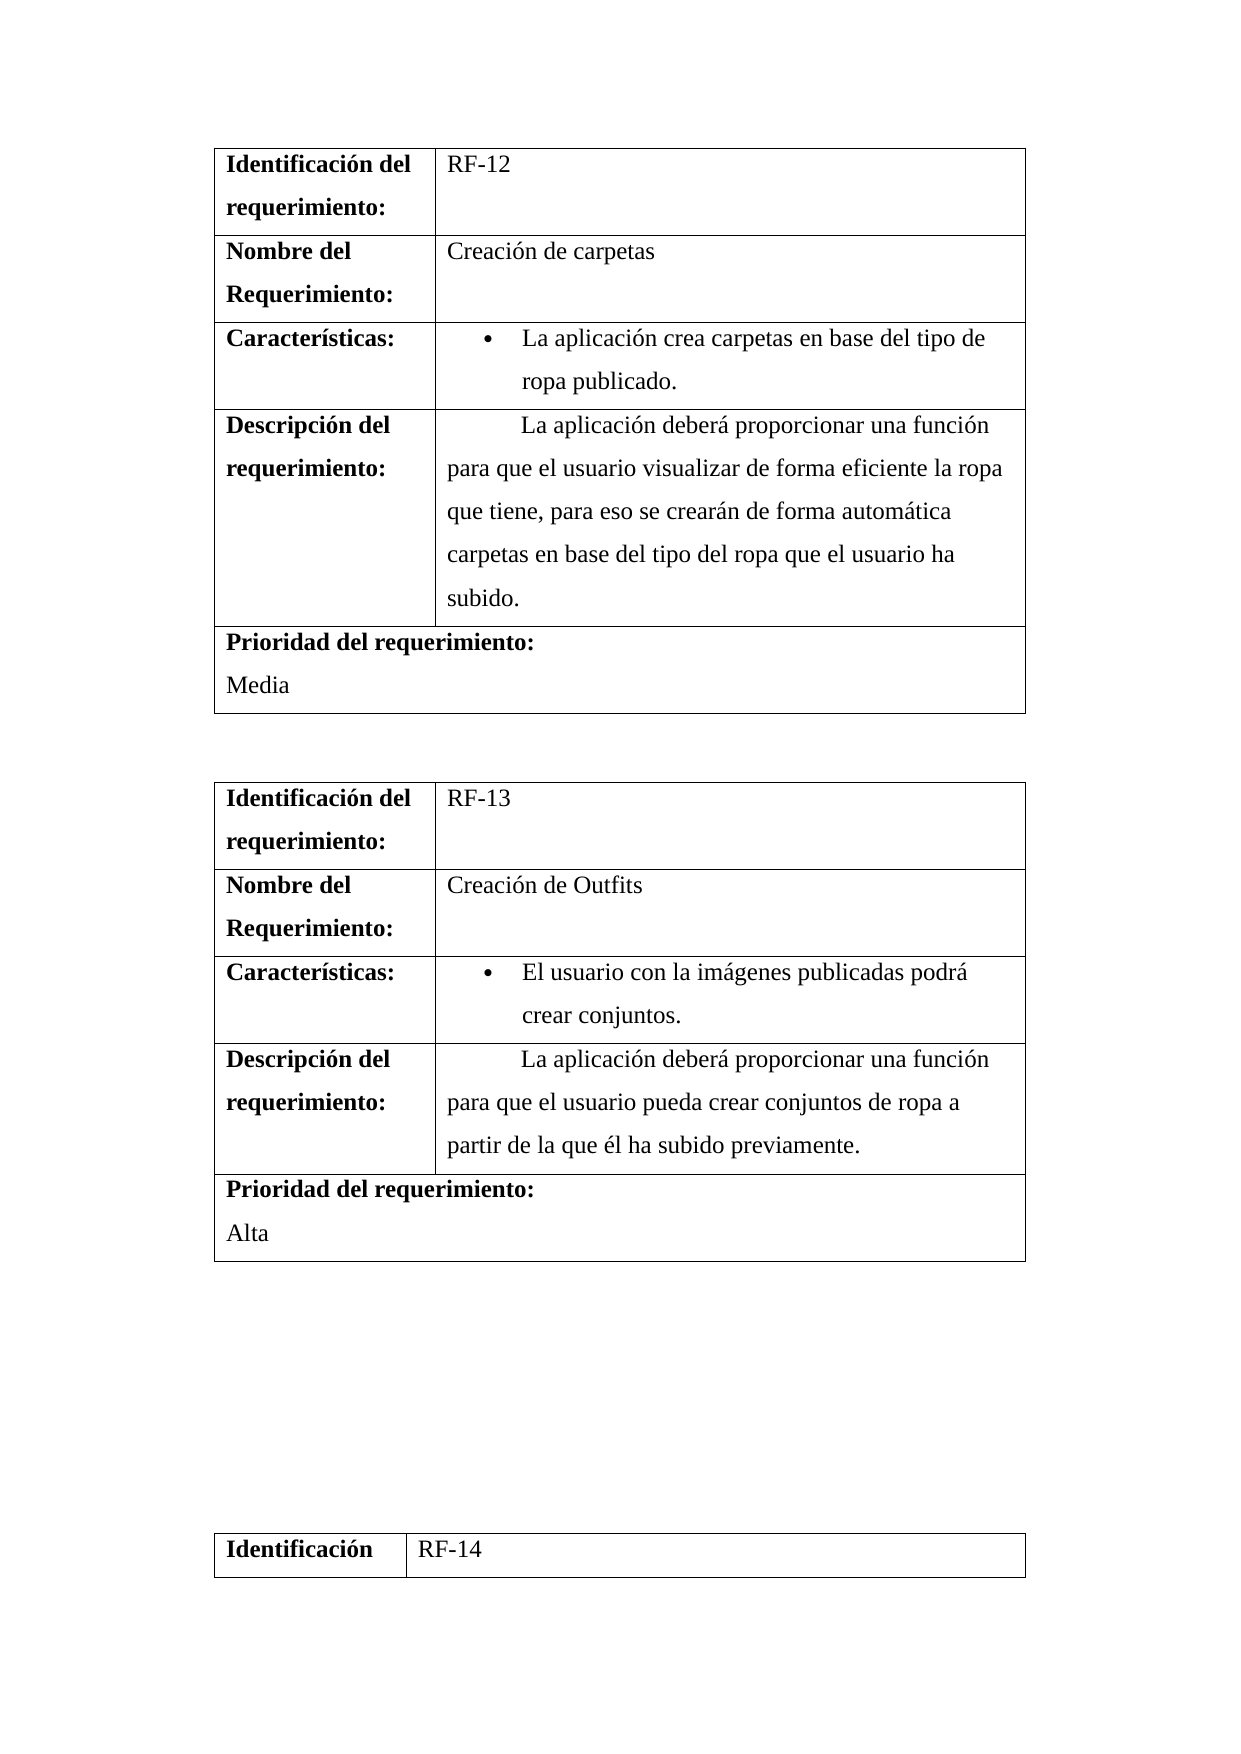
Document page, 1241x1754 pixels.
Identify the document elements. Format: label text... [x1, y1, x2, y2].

table_cell Creación de carpetas [436, 236, 1025, 322]
table_cell Prioridad del requerimiento: Alta [215, 1175, 1025, 1261]
table_cell Nombre del Requerimiento: [215, 236, 435, 322]
table_cell Descripción del requerimiento: [215, 1044, 435, 1173]
table_header Identificación del requerimiento: [215, 149, 435, 235]
table_header RF-12 [436, 149, 1025, 235]
table_cell El usuario con la imágenes publicadas podrá crear conjuntos. [436, 957, 1025, 1043]
table_cell Descripción del requerimiento: [215, 410, 435, 626]
table_cell La aplicación deberá proporcionar una función para que el usuario visualizar de forma eficiente la ropa que tiene, para eso se crearán de forma automática carpetas en base del tipo del ropa que el usuario ha subido. [436, 410, 1025, 626]
table_cell Creación de Outfits [436, 870, 1025, 956]
table_cell Prioridad del requerimiento: Media [215, 627, 1025, 713]
table_cell La aplicación deberá proporcionar una función para que el usuario pueda crear conjuntos de ropa a partir de la que él ha subido previamente. [436, 1044, 1025, 1173]
table_header RF-13 [436, 783, 1025, 869]
table_cell Características: [215, 957, 435, 1043]
table_header Identificación del requerimiento: [215, 783, 435, 869]
table_cell La aplicación crea carpetas en base del tipo de ropa publicado. [436, 323, 1025, 409]
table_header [215, 1534, 406, 1577]
table_cell Nombre del Requerimiento: [215, 870, 435, 956]
table_cell Características: [215, 323, 435, 409]
table_header RF-14 [407, 1534, 1025, 1577]
